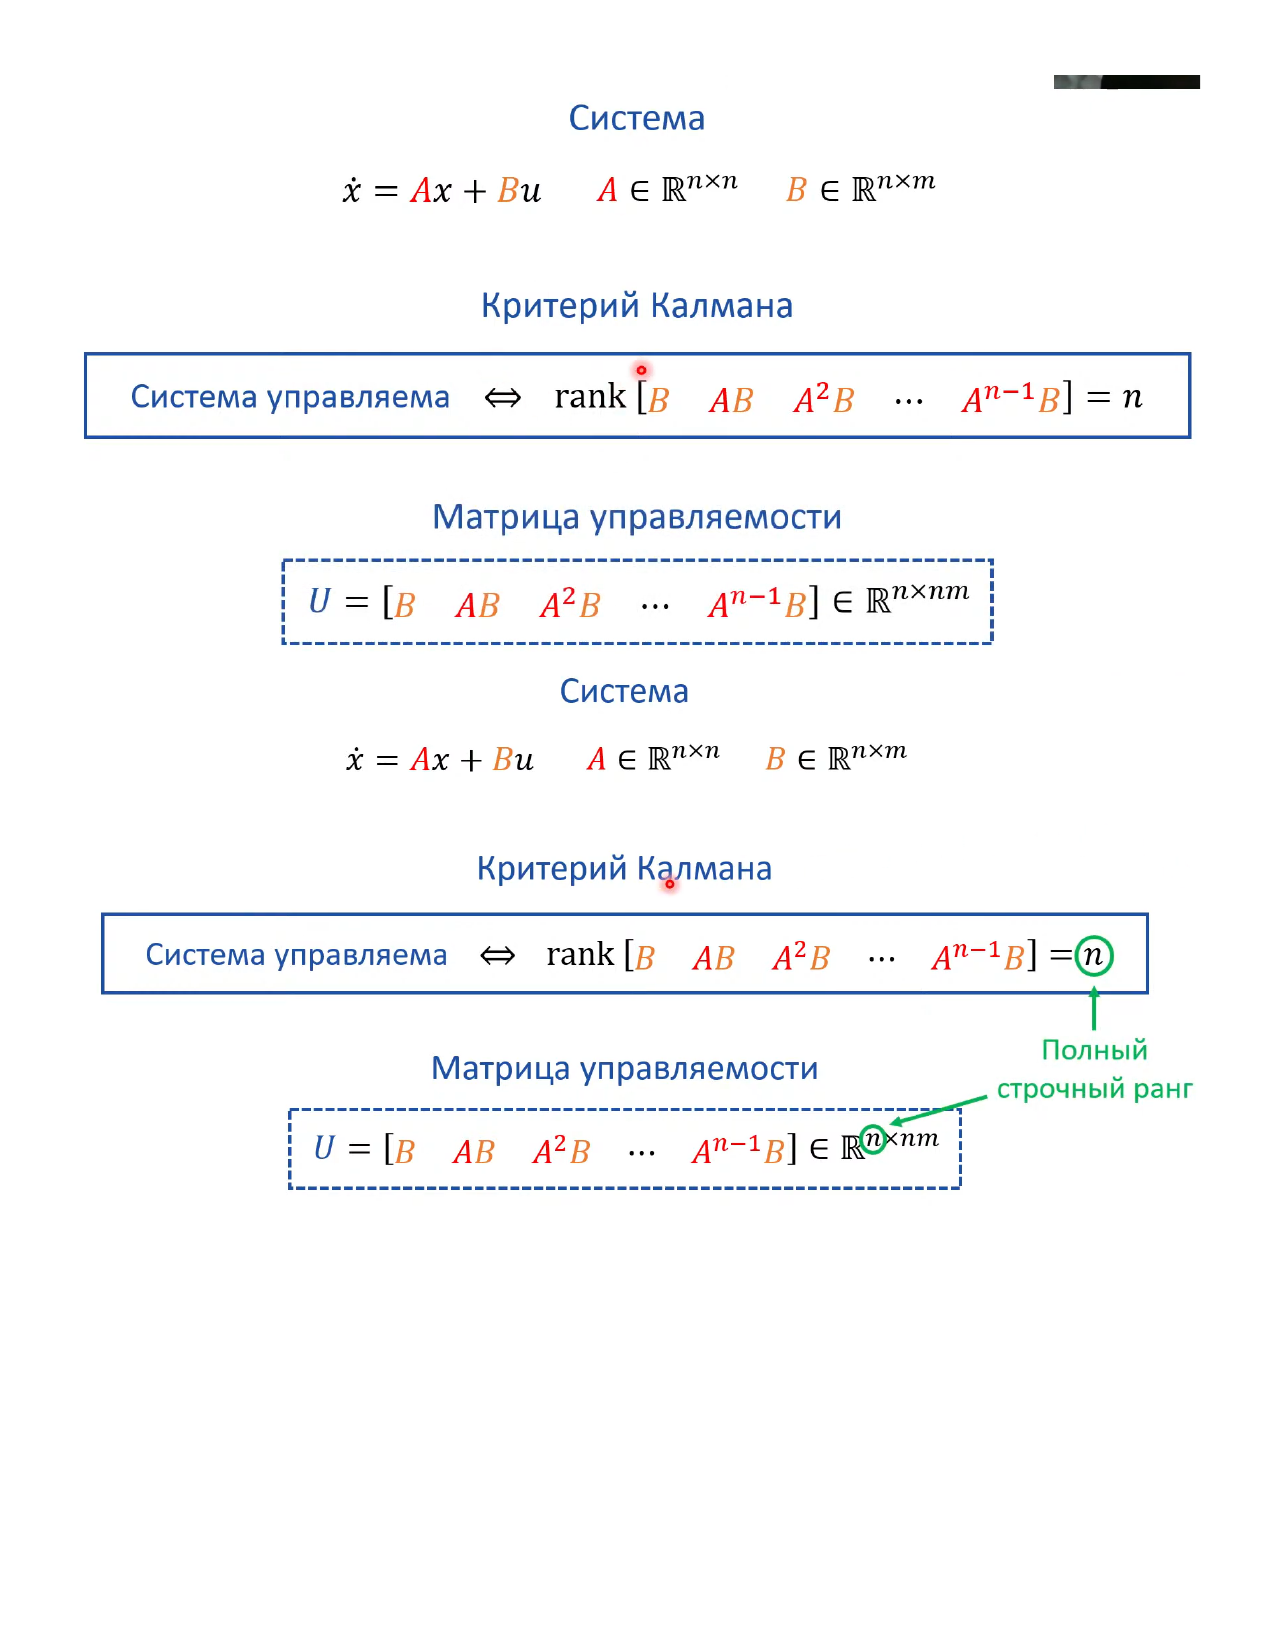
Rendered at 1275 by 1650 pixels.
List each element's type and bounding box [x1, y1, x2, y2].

picture [75, 75, 1200, 654]
picture [75, 672, 1200, 1206]
